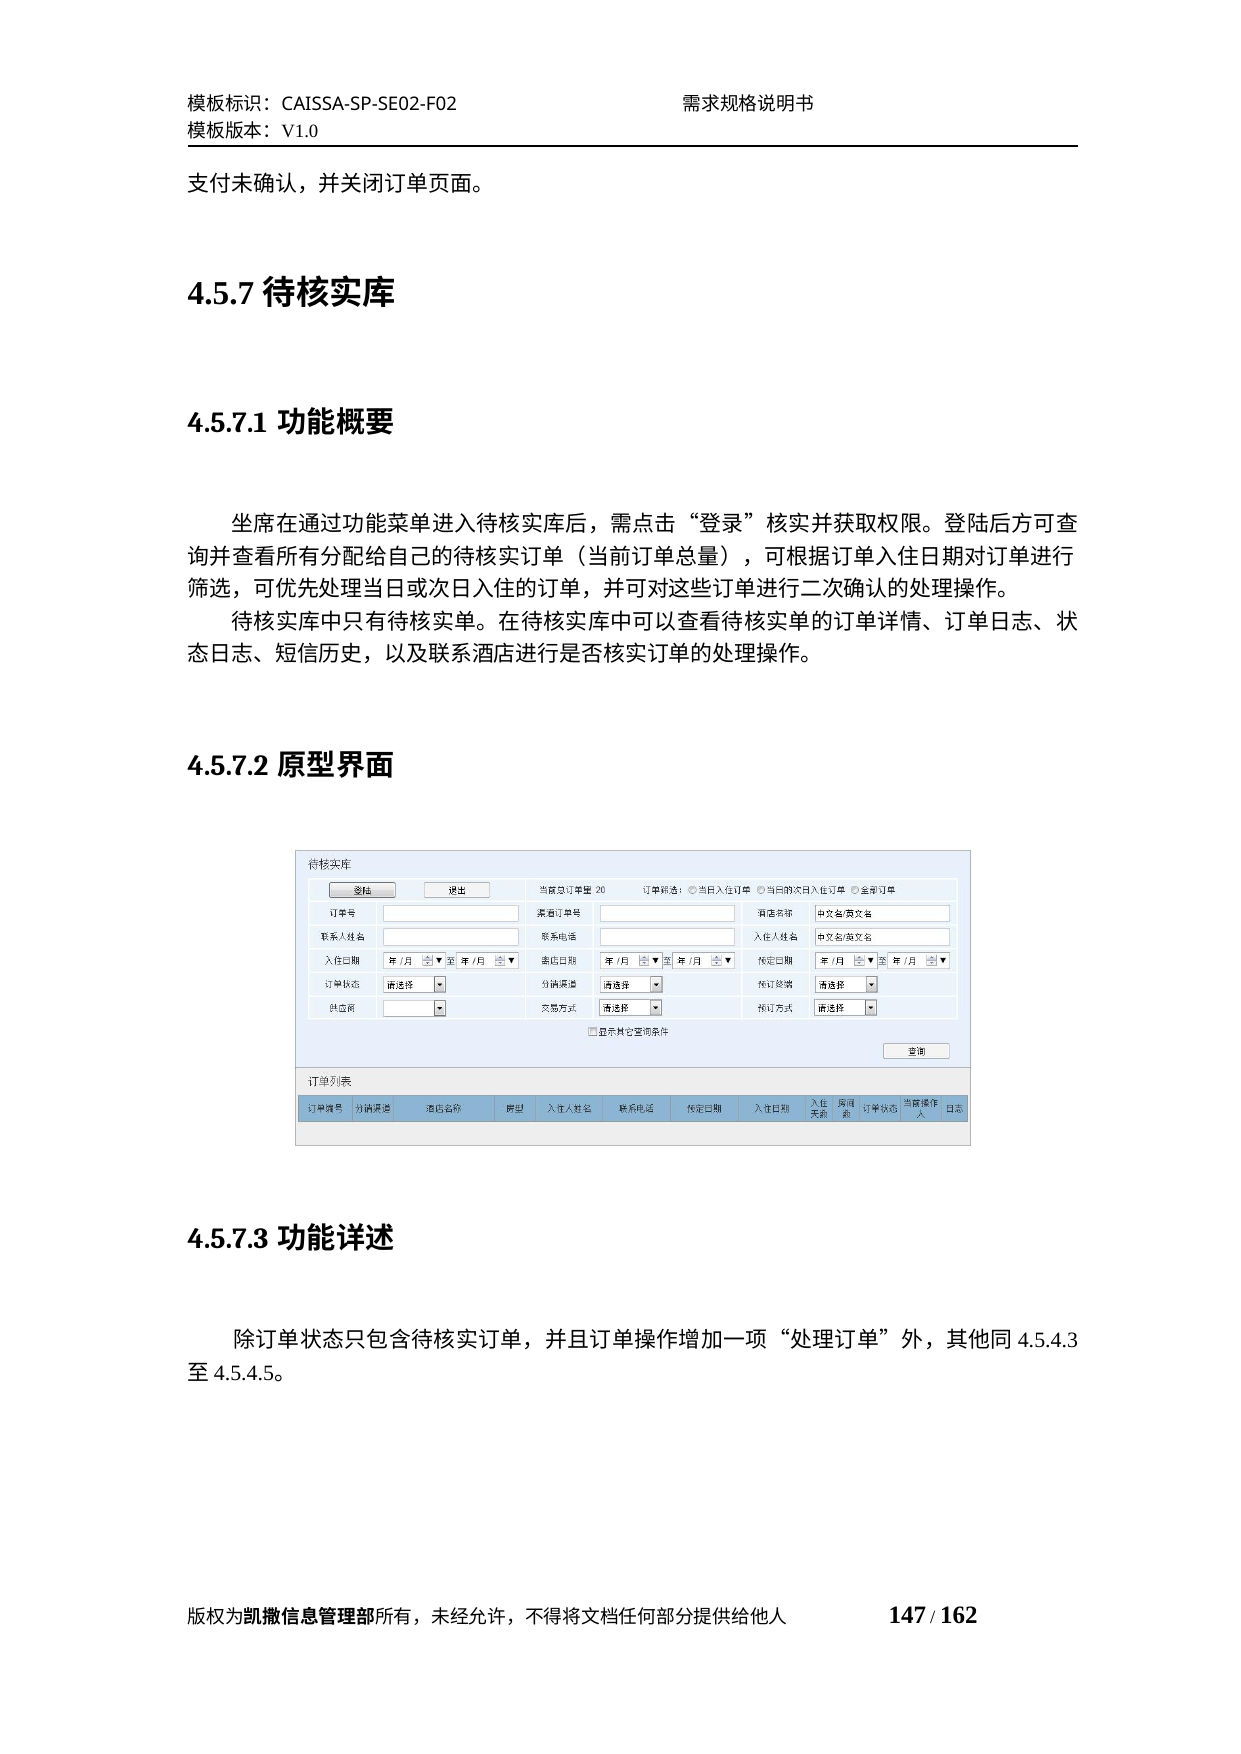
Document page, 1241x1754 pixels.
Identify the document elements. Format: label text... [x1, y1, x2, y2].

subtitle 功能详述 [187, 1203, 1078, 1268]
subtitle 原型界面 [187, 730, 1078, 795]
text 除订单状态只包含待核实订单，并且订单操作增加一项“处理订单”外，其他同4.5.4.3至4.5.4.5。 [187, 1322, 1078, 1387]
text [187, 166, 1078, 198]
text 待核实库中只有待核实单。在待核实库中可以查看待核实单的订单详情、订单日志、状态日志、短信历史，以及联系酒店进行是否核实订单的处理操作。 [187, 603, 1078, 668]
text 坐席在通过功能菜单进入待核实库后，需点击“登录”核实并获取权限。登陆后方可查询并查看所有分配给自己的待核实订单（当前订单总量），可根据订单入住日期对订单进行筛选，可优先处理当日或次日入住的订单，并可对这些订单进行二次确认的处理操作。 [187, 506, 1078, 603]
subtitle 待核实库 [187, 258, 1078, 323]
subtitle 功能概要 [187, 387, 1078, 452]
picture [291, 848, 975, 1148]
